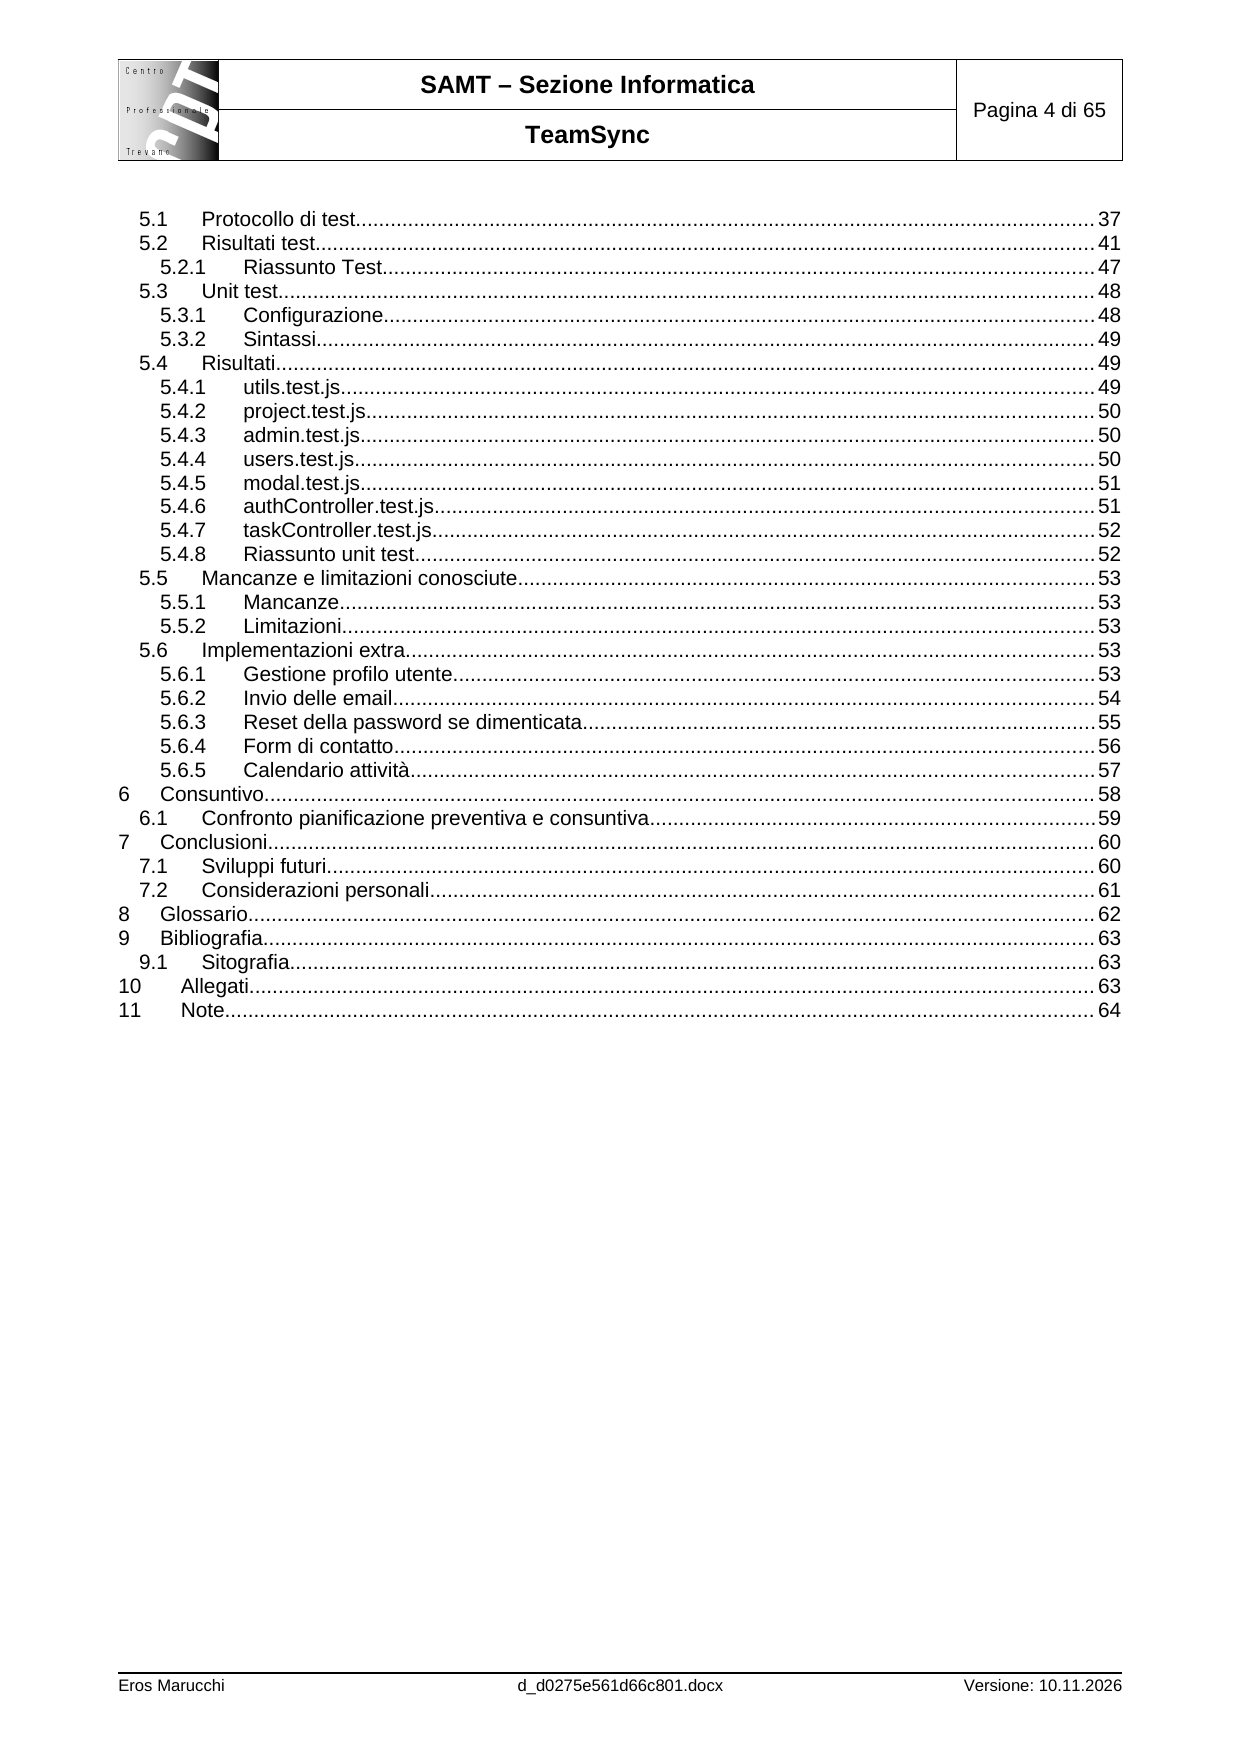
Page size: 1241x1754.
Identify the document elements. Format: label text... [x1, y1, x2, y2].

text 5.6.3 Reset della password se dimenticata 55 [160, 710, 1122, 734]
text 5.4.8 Riassunto unit test 52 [160, 542, 1122, 566]
text 5.3.2 Sintassi 49 [160, 327, 1122, 351]
text 8 Glossario 62 [118, 902, 1122, 926]
text 5.6 Implementazioni extra 53 [139, 638, 1122, 662]
text 6.1 Confronto pianificazione preventiva e consuntiva 59 [139, 806, 1122, 830]
text 5.3.1 Configurazione 48 [160, 303, 1122, 327]
text 10 Allegati 63 [118, 973, 1122, 997]
picture [118, 60, 219, 160]
text 5.5 Mancanze e limitazioni conosciute 53 [139, 566, 1122, 590]
text 9 Bibliografia 63 [118, 926, 1122, 949]
text 5.4 Risultati 49 [139, 351, 1122, 374]
text 7.2 Considerazioni personali 61 [139, 878, 1122, 902]
text 5.4.7 taskController.test.js 52 [160, 518, 1122, 542]
text 5.4.3 admin.test.js 50 [160, 422, 1122, 446]
text 5.5.1 Mancanze 53 [160, 590, 1122, 614]
text 5.6.4 Form di contatto 56 [160, 734, 1122, 758]
text 5.2 Risultati test 41 [139, 231, 1122, 255]
text 5.6.1 Gestione profilo utente 53 [160, 662, 1122, 686]
text 5.2.1 Riassunto Test 47 [160, 255, 1122, 279]
text 5.5.2 Limitazioni 53 [160, 614, 1122, 638]
text 5.4.4 users.test.js 50 [160, 446, 1122, 470]
text 7 Conclusioni 60 [118, 830, 1122, 854]
text 5.1 Protocollo di test 37 [139, 207, 1122, 231]
text 5.6.2 Invio delle email 54 [160, 686, 1122, 710]
text 5.4.5 modal.test.js 51 [160, 470, 1122, 494]
text 5.6.5 Calendario attività 57 [160, 758, 1122, 782]
text 5.4.2 project.test.js 50 [160, 398, 1122, 422]
text 9.1 Sitografia 63 [139, 949, 1122, 973]
text 5.4.6 authController.test.js 51 [160, 494, 1122, 518]
text 5.3 Unit test 48 [139, 279, 1122, 303]
text 7.1 Sviluppi futuri 60 [139, 854, 1122, 878]
text 6 Consuntivo 58 [118, 782, 1122, 806]
text 5.4.1 utils.test.js 49 [160, 374, 1122, 398]
text 11 Note 64 [118, 997, 1122, 1021]
